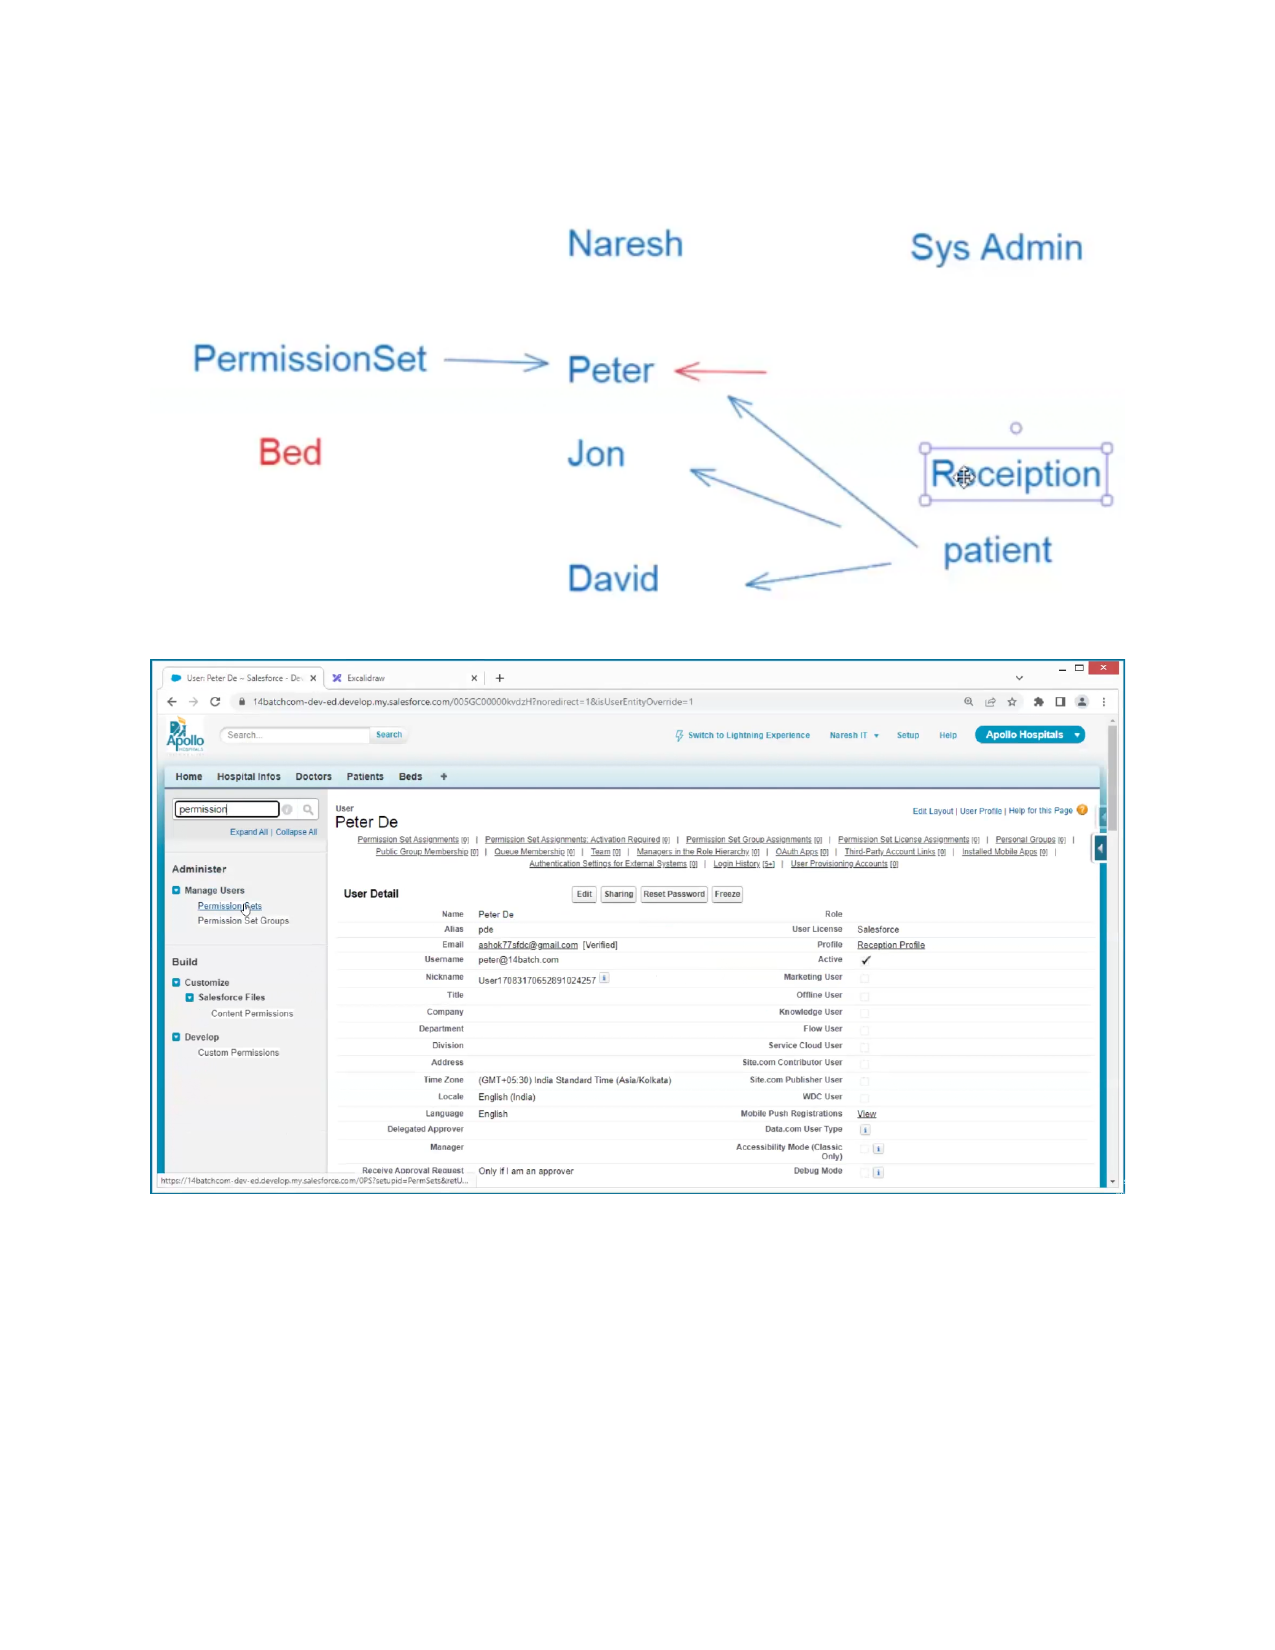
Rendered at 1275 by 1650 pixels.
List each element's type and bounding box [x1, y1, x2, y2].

picture [152, 661, 1125, 1194]
picture [150, 150, 1125, 638]
